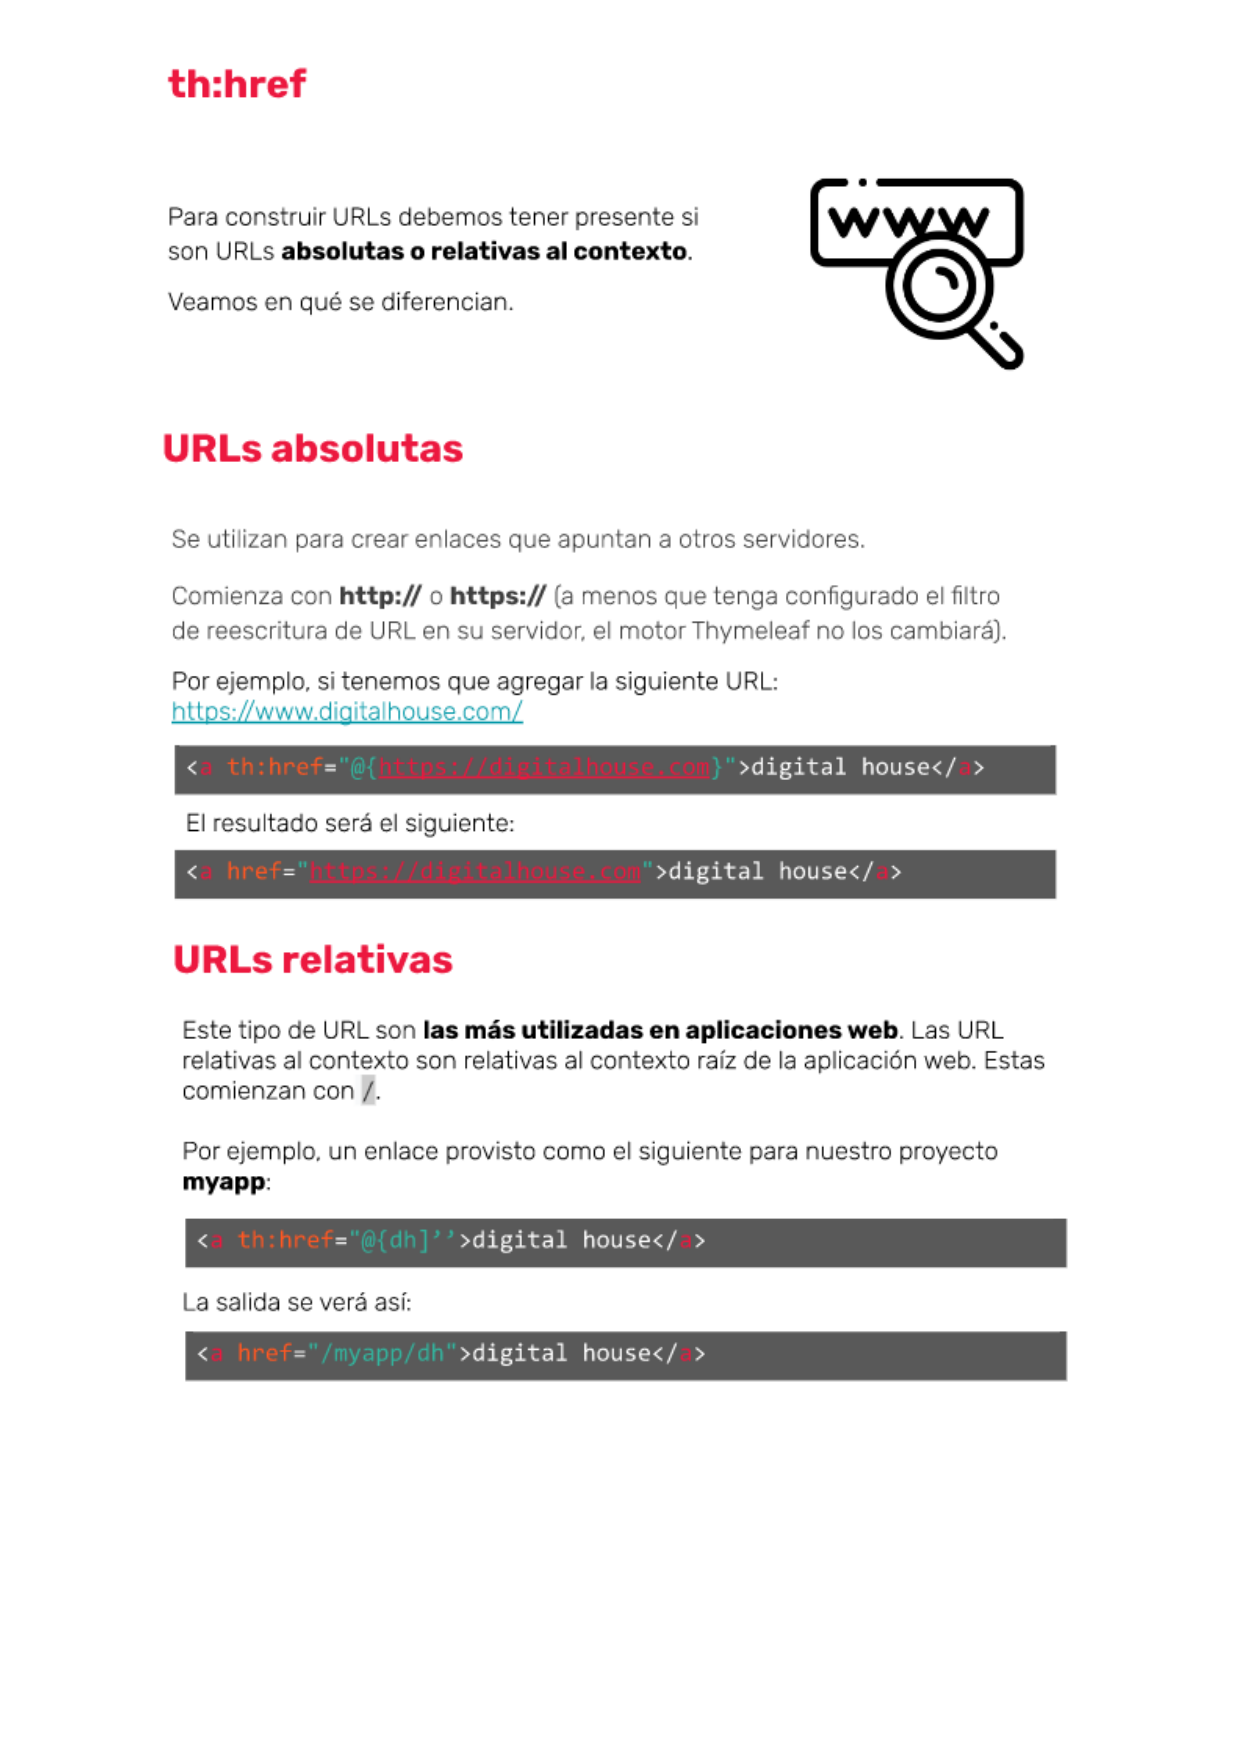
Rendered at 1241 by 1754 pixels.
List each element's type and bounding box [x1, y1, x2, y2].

picture [139, 35, 1101, 1410]
